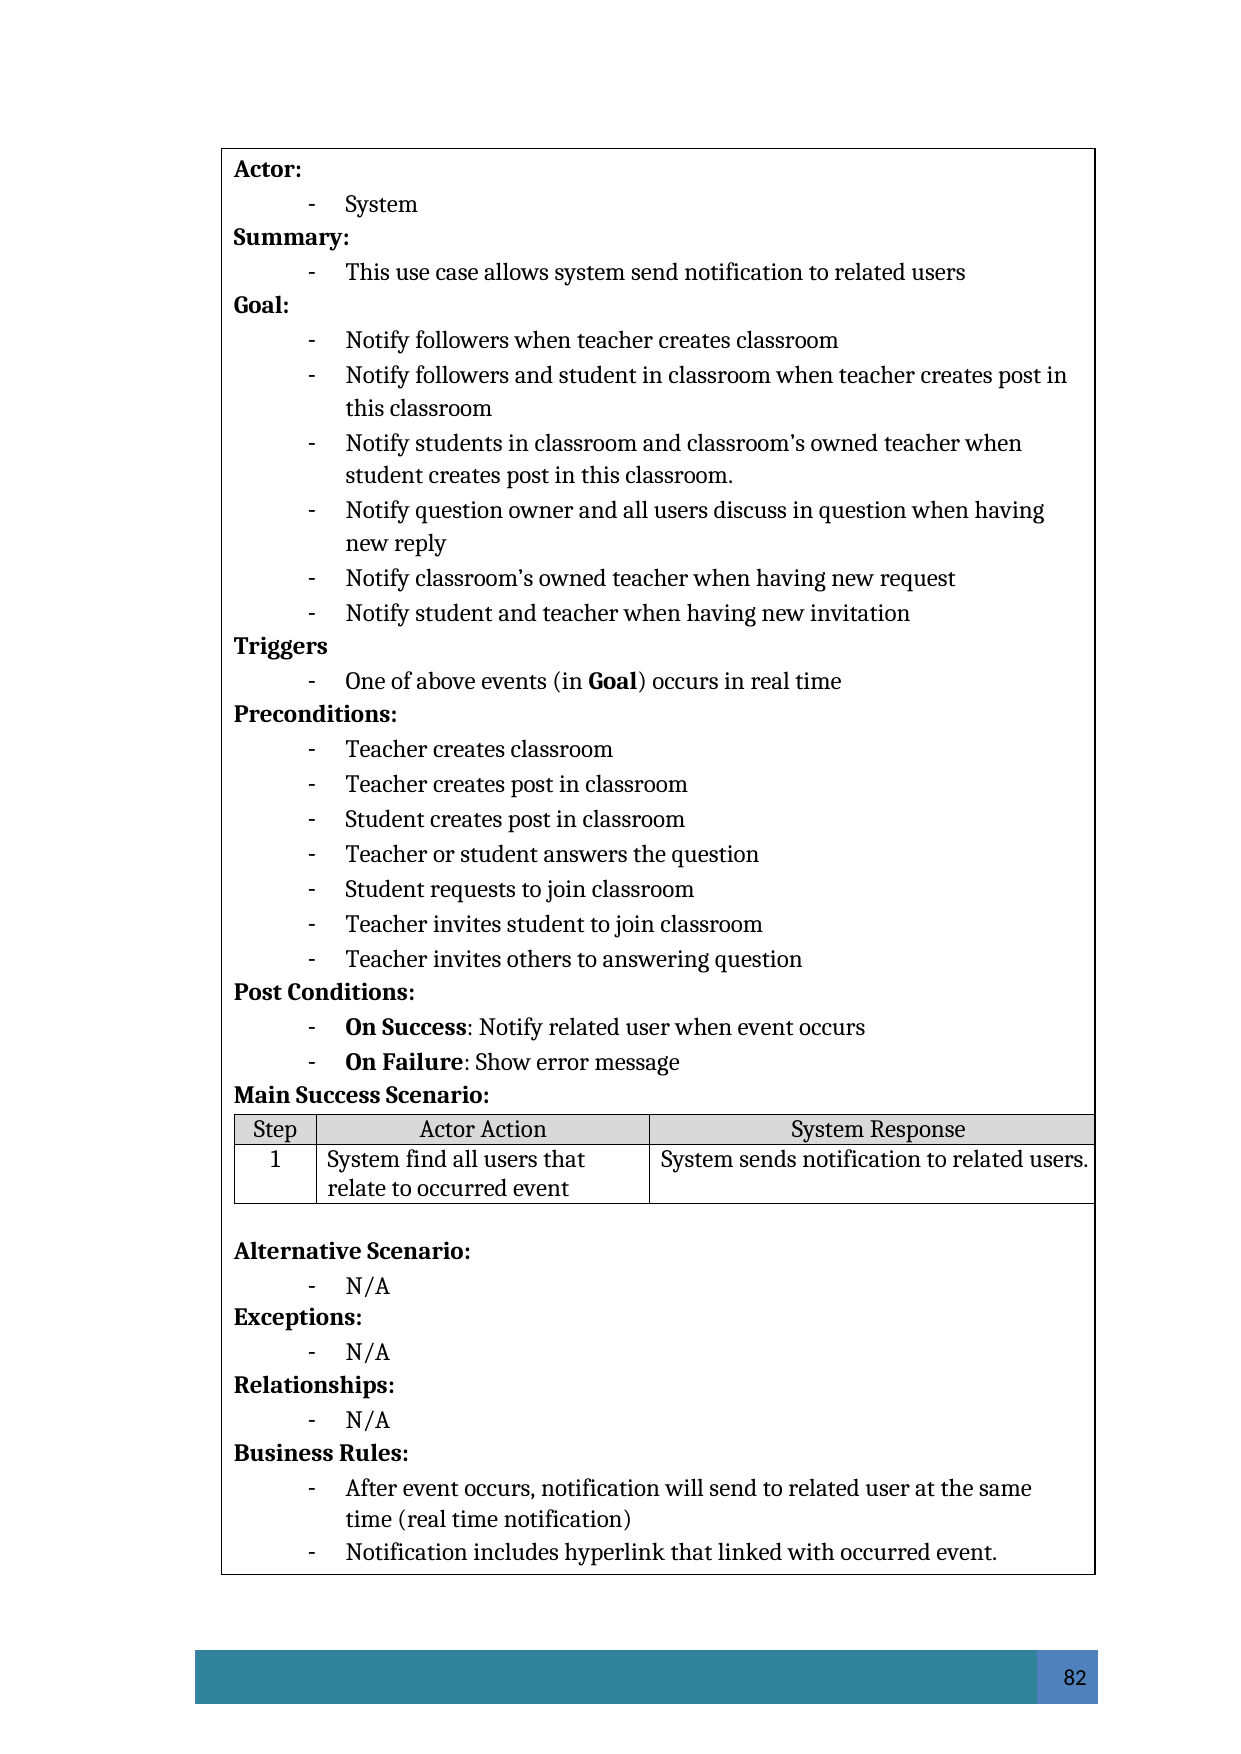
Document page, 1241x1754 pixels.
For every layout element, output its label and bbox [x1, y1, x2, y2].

table_cell [222, 149, 1094, 1574]
